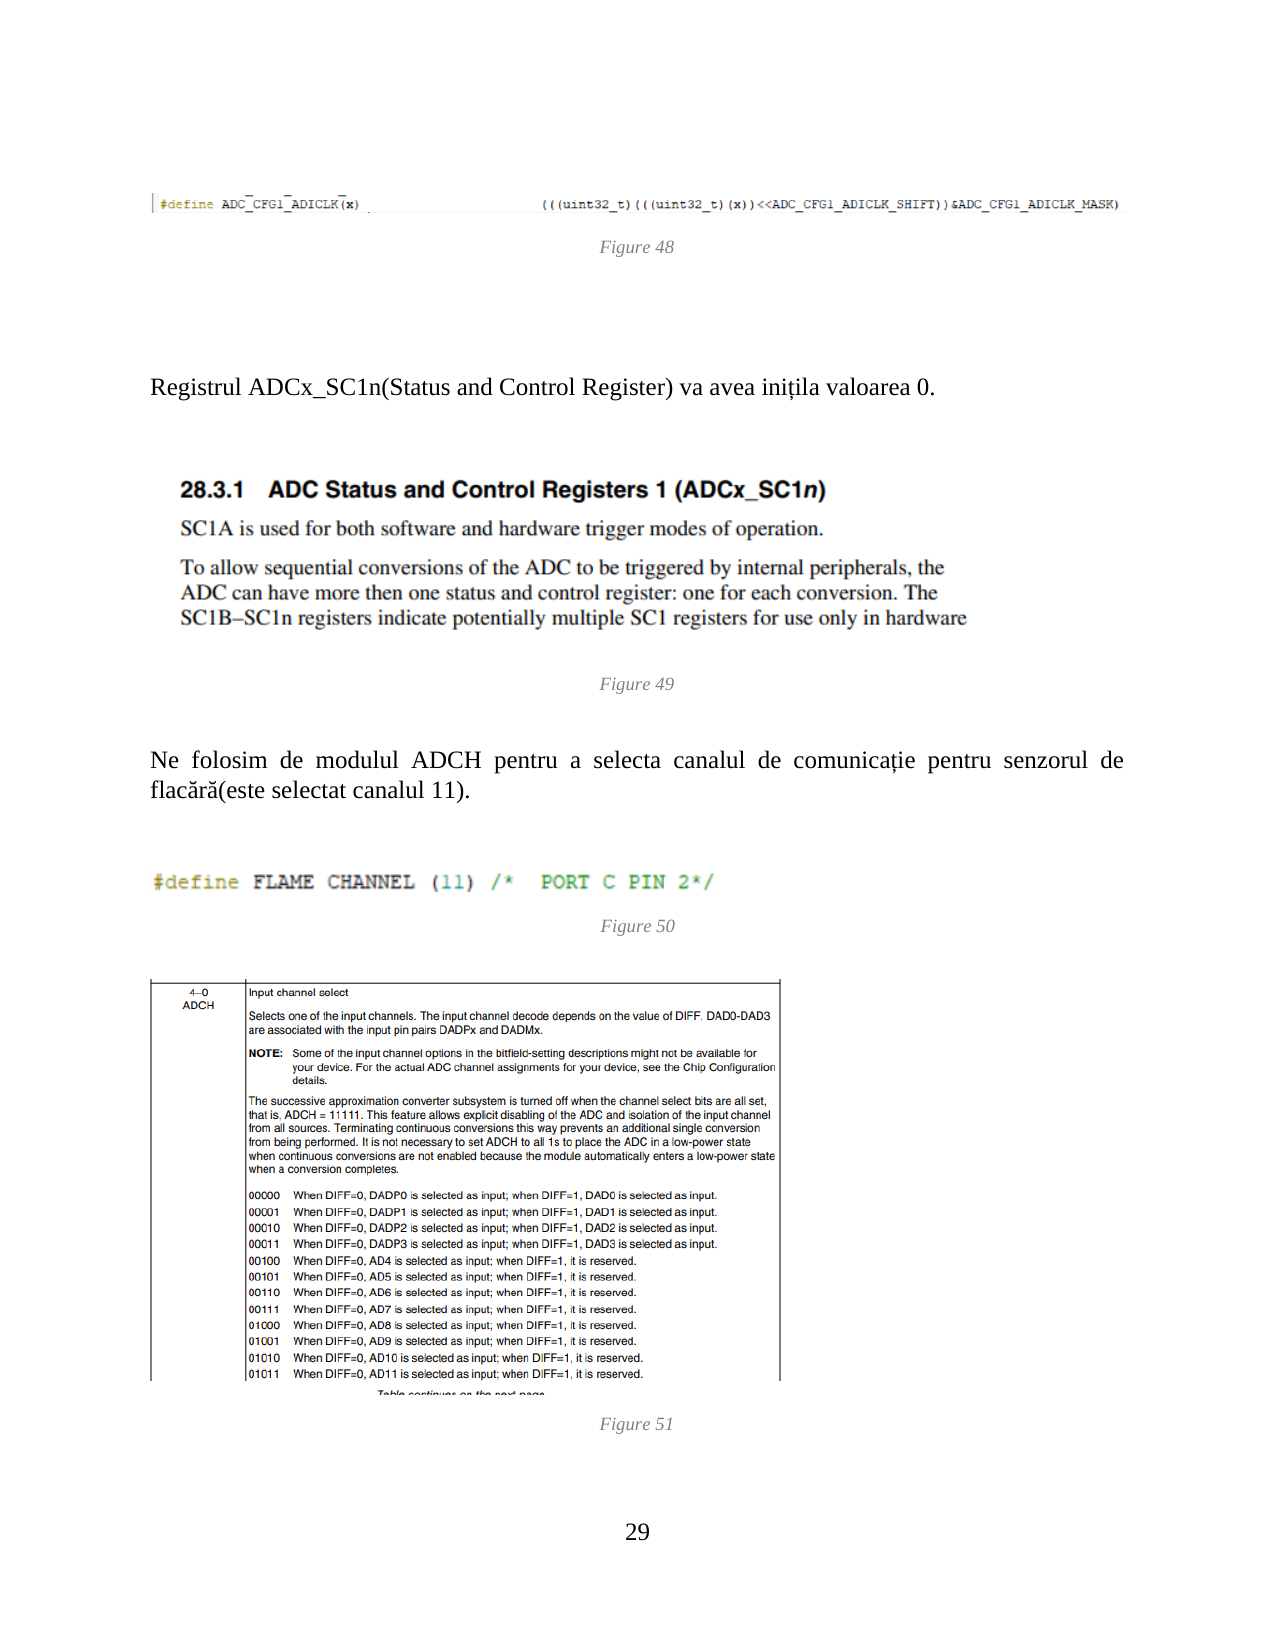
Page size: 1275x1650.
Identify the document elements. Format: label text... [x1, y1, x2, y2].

text Registrul ADCx_SC1n(Status and Control Register) va avea inițila valoarea 0. [150, 342, 1125, 401]
text Figure 48 [150, 236, 1125, 257]
picture [150, 193, 1125, 213]
picture [150, 979, 788, 1395]
picture [150, 465, 1019, 655]
text Figure 50 [150, 915, 1125, 958]
text Figure 49 [150, 672, 1125, 694]
text Ne folosim de modulul ADCH pentru a selecta canalul de comunicație pentru senzorul de flacără(este selectat canalul 11). [150, 715, 1125, 804]
text Figure 51 [150, 1413, 1125, 1434]
picture [150, 868, 739, 892]
